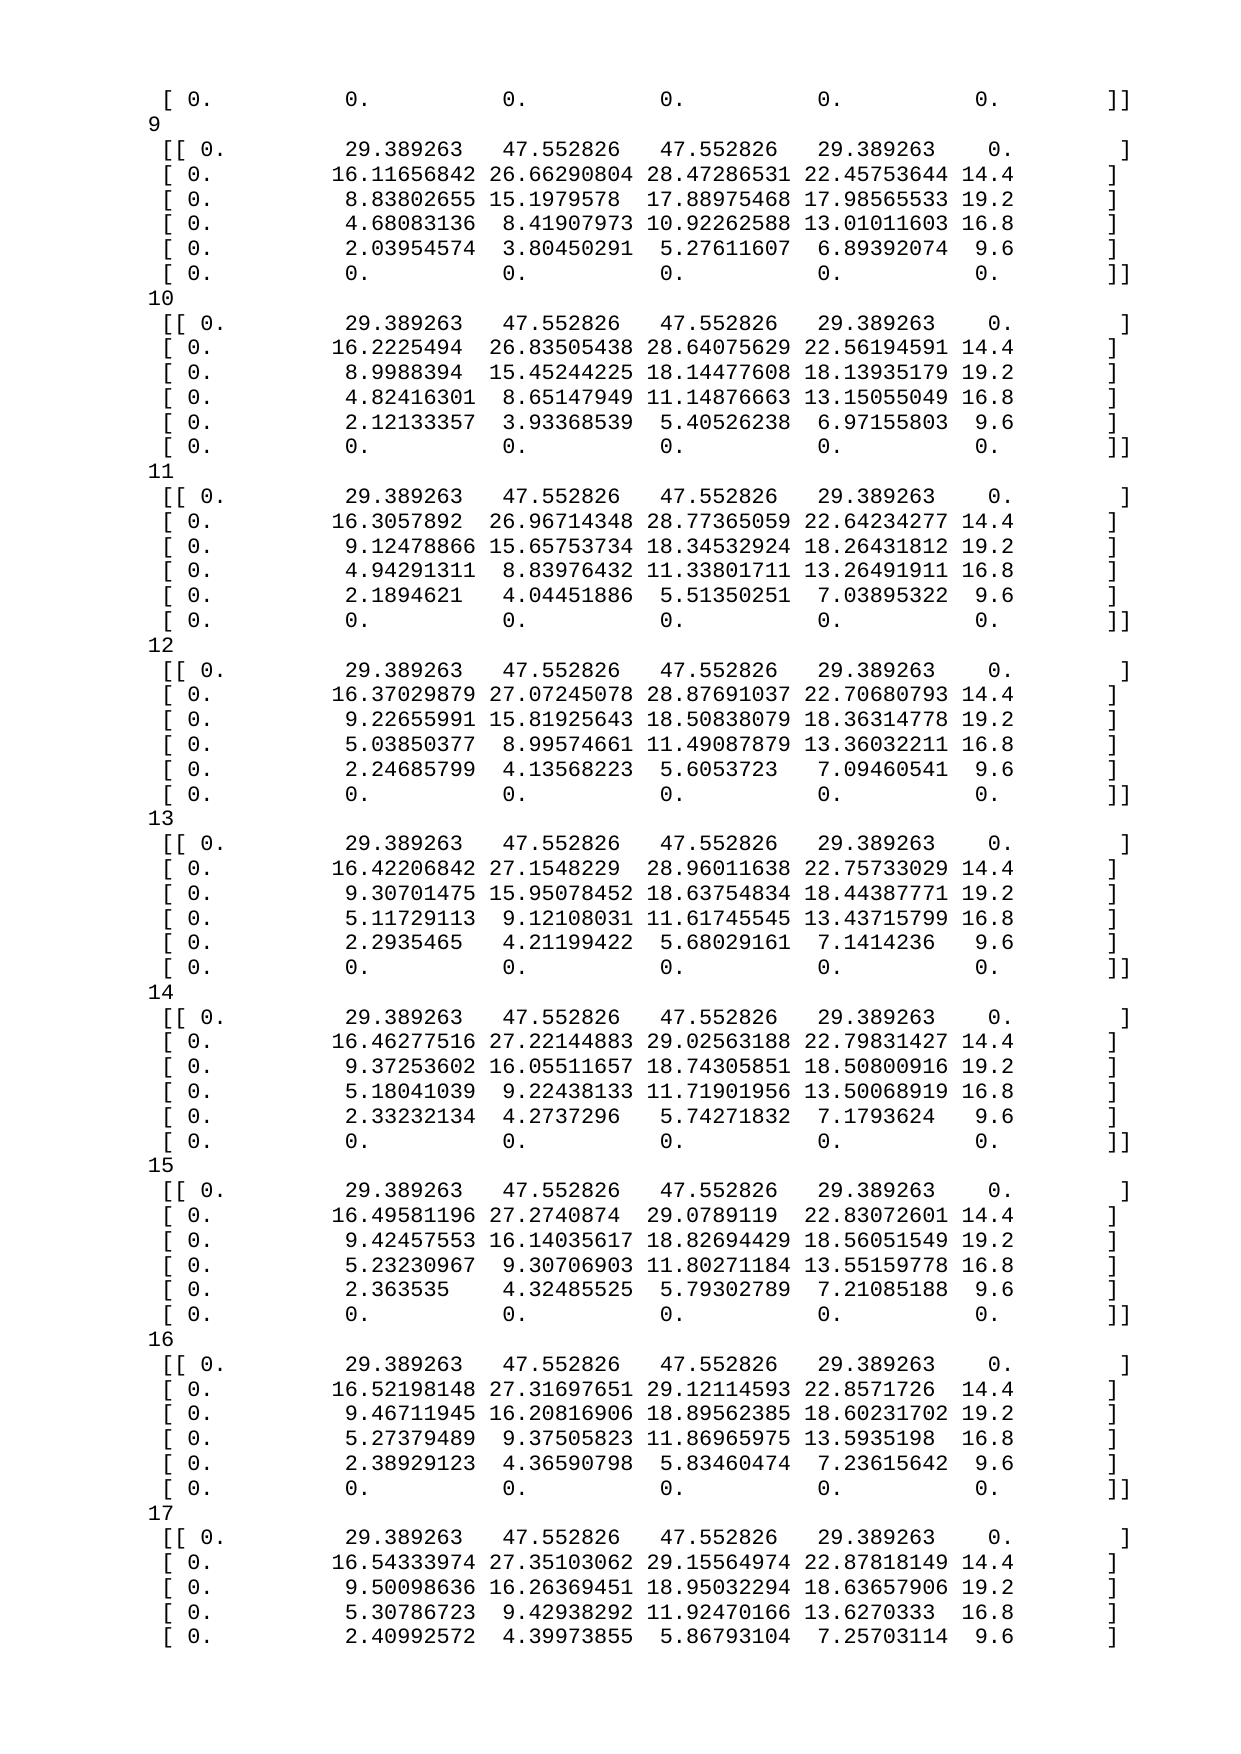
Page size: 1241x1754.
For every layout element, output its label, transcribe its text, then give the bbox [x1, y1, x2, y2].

text [ 0. 9.46711945 16.20816906 18.89562385 18.60231702 19.2 ] [148, 1402, 1152, 1427]
text [ 0. 0. 0. 0. 0. 0. ]] [148, 609, 1152, 634]
text [ 0. 16.46277516 27.22144883 29.02563188 22.79831427 14.4 ] [148, 1031, 1152, 1055]
text 13 [148, 807, 1152, 832]
text [ 0. 0. 0. 0. 0. 0. ]] [148, 88, 1152, 113]
text [ 0. 0. 0. 0. 0. 0. ]] [148, 1477, 1152, 1502]
text [ 0. 9.12478866 15.65753734 18.34532924 18.26431812 19.2 ] [148, 535, 1152, 559]
text [ 0. 16.49581196 27.2740874 29.0789119 22.83072601 14.4 ] [148, 1204, 1152, 1229]
text [ 0. 0. 0. 0. 0. 0. ]] [148, 436, 1152, 460]
text [ 0. 2.40992572 4.39973855 5.86793104 7.25703114 9.6 ] [148, 1626, 1152, 1650]
text [ 0. 16.54333974 27.35103062 29.15564974 22.87818149 14.4 ] [148, 1551, 1152, 1576]
text [ 0. 9.37253602 16.05511657 18.74305851 18.50800916 19.2 ] [148, 1055, 1152, 1080]
text [ 0. 5.27379489 9.37505823 11.86965975 13.5935198 16.8 ] [148, 1427, 1152, 1452]
text [ 0. 2.363535 4.32485525 5.79302789 7.21085188 9.6 ] [148, 1278, 1152, 1303]
text 12 [148, 634, 1152, 659]
text [ 0. 0. 0. 0. 0. 0. ]] [148, 1130, 1152, 1154]
text [ 0. 9.50098636 16.26369451 18.95032294 18.63657906 19.2 ] [148, 1576, 1152, 1601]
text [ 0. 2.33232134 4.2737296 5.74271832 7.1793624 9.6 ] [148, 1105, 1152, 1130]
text [ 0. 4.68083136 8.41907973 10.92262588 13.01011603 16.8 ] [148, 212, 1152, 237]
text [ 0. 2.03954574 3.80450291 5.27611607 6.89392074 9.6 ] [148, 237, 1152, 262]
text [[ 0. 29.389263 47.552826 47.552826 29.389263 0. ] [148, 138, 1152, 163]
text 11 [148, 460, 1152, 485]
text [ 0. 0. 0. 0. 0. 0. ]] [148, 1303, 1152, 1328]
text [ 0. 16.37029879 27.07245078 28.87691037 22.70680793 14.4 ] [148, 683, 1152, 708]
text [[ 0. 29.389263 47.552826 47.552826 29.389263 0. ] [148, 659, 1152, 683]
text [ 0. 4.94291311 8.83976432 11.33801711 13.26491911 16.8 ] [148, 559, 1152, 584]
text 15 [148, 1154, 1152, 1179]
text [ 0. 9.30701475 15.95078452 18.63754834 18.44387771 19.2 ] [148, 882, 1152, 907]
text [[ 0. 29.389263 47.552826 47.552826 29.389263 0. ] [148, 1006, 1152, 1031]
text [ 0. 16.42206842 27.1548229 28.96011638 22.75733029 14.4 ] [148, 857, 1152, 882]
text [ 0. 2.1894621 4.04451886 5.51350251 7.03895322 9.6 ] [148, 584, 1152, 609]
text [[ 0. 29.389263 47.552826 47.552826 29.389263 0. ] [148, 1179, 1152, 1204]
text [ 0. 16.3057892 26.96714348 28.77365059 22.64234277 14.4 ] [148, 510, 1152, 535]
text 16 [148, 1328, 1152, 1353]
text [ 0. 0. 0. 0. 0. 0. ]] [148, 262, 1152, 287]
text 17 [148, 1502, 1152, 1526]
text [ 0. 5.03850377 8.99574661 11.49087879 13.36032211 16.8 ] [148, 733, 1152, 758]
text [ 0. 5.30786723 9.42938292 11.92470166 13.6270333 16.8 ] [148, 1601, 1152, 1626]
text [ 0. 8.83802655 15.1979578 17.88975468 17.98565533 19.2 ] [148, 188, 1152, 212]
text [ 0. 9.42457553 16.14035617 18.82694429 18.56051549 19.2 ] [148, 1229, 1152, 1254]
text [[ 0. 29.389263 47.552826 47.552826 29.389263 0. ] [148, 1526, 1152, 1551]
text [ 0. 5.18041039 9.22438133 11.71901956 13.50068919 16.8 ] [148, 1080, 1152, 1105]
text [ 0. 9.22655991 15.81925643 18.50838079 18.36314778 19.2 ] [148, 708, 1152, 733]
text [ 0. 8.9988394 15.45244225 18.14477608 18.13935179 19.2 ] [148, 361, 1152, 386]
text [ 0. 2.2935465 4.21199422 5.68029161 7.1414236 9.6 ] [148, 931, 1152, 956]
text 9 [148, 113, 1152, 138]
text [ 0. 5.23230967 9.30706903 11.80271184 13.55159778 16.8 ] [148, 1254, 1152, 1278]
text [ 0. 0. 0. 0. 0. 0. ]] [148, 783, 1152, 807]
text [[ 0. 29.389263 47.552826 47.552826 29.389263 0. ] [148, 832, 1152, 857]
text [ 0. 16.52198148 27.31697651 29.12114593 22.8571726 14.4 ] [148, 1378, 1152, 1402]
text [ 0. 2.12133357 3.93368539 5.40526238 6.97155803 9.6 ] [148, 411, 1152, 436]
text [ 0. 16.2225494 26.83505438 28.64075629 22.56194591 14.4 ] [148, 336, 1152, 361]
text [[ 0. 29.389263 47.552826 47.552826 29.389263 0. ] [148, 485, 1152, 510]
text [ 0. 0. 0. 0. 0. 0. ]] [148, 956, 1152, 981]
text [[ 0. 29.389263 47.552826 47.552826 29.389263 0. ] [148, 1353, 1152, 1378]
text [ 0. 2.38929123 4.36590798 5.83460474 7.23615642 9.6 ] [148, 1452, 1152, 1477]
text 10 [148, 287, 1152, 312]
text [[ 0. 29.389263 47.552826 47.552826 29.389263 0. ] [148, 312, 1152, 336]
text [ 0. 4.82416301 8.65147949 11.14876663 13.15055049 16.8 ] [148, 386, 1152, 411]
text 14 [148, 981, 1152, 1006]
text [ 0. 2.24685799 4.13568223 5.6053723 7.09460541 9.6 ] [148, 758, 1152, 783]
text [ 0. 16.11656842 26.66290804 28.47286531 22.45753644 14.4 ] [148, 163, 1152, 188]
text [ 0. 5.11729113 9.12108031 11.61745545 13.43715799 16.8 ] [148, 907, 1152, 931]
